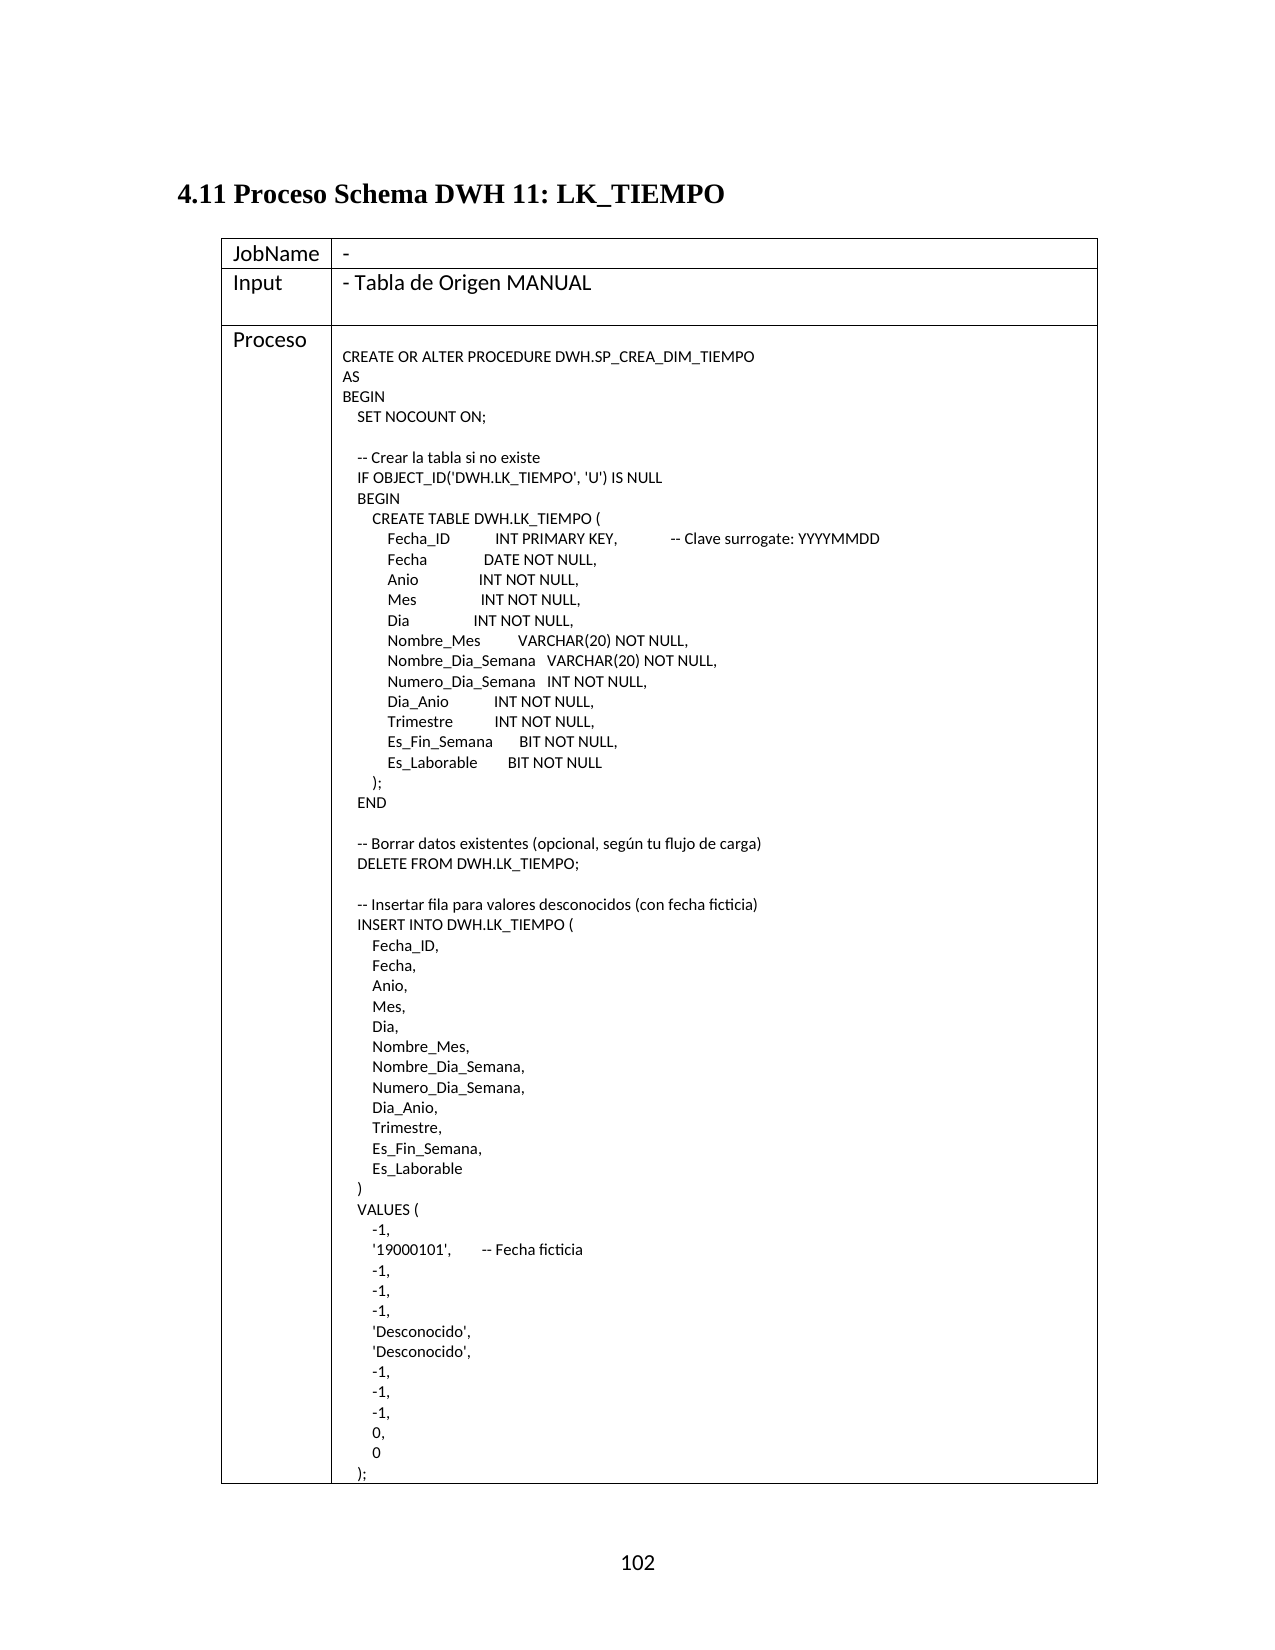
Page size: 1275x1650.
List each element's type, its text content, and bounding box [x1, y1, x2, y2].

table_cell Input [222, 269, 331, 324]
table_header - [332, 239, 1097, 267]
subtitle 4.11 Proceso Schema DWH 11: LK_TIEMPO [177, 177, 1098, 209]
table_cell Proceso [222, 326, 331, 1483]
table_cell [332, 326, 1097, 1483]
table_header JobName [222, 239, 331, 267]
table_cell - Tabla de Origen MANUAL [332, 269, 1097, 324]
